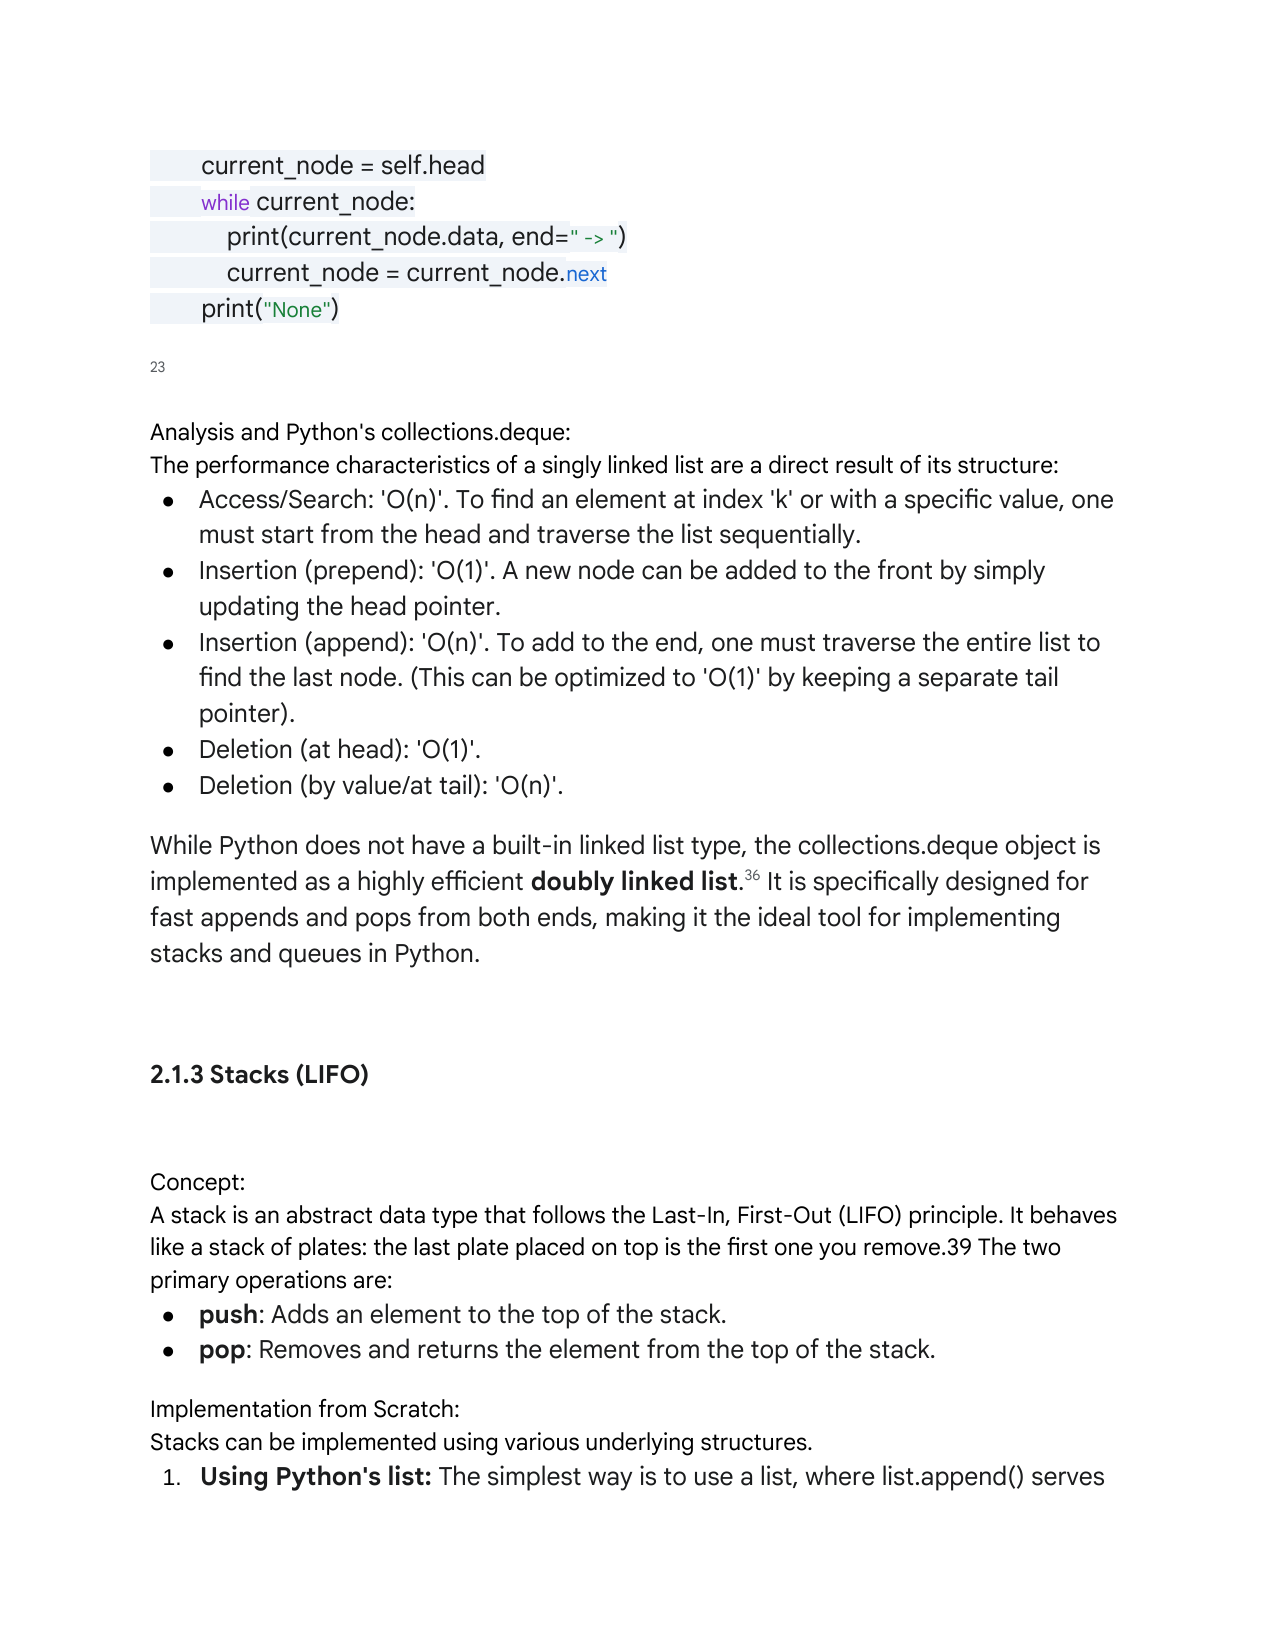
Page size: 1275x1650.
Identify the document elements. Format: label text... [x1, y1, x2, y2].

list Insertion (prepend): 'O(1)'. A new node can be added to the front by simply updating the head pointer. [161, 556, 1125, 623]
subtitle 2.1.3 Stacks (LIFO) [150, 1059, 1125, 1091]
text Stacks can be implemented using various underlying structures. [150, 1428, 1125, 1457]
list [162, 1461, 1125, 1492]
list Deletion (by value/at tail): 'O(n)'. [161, 770, 1125, 801]
text Analysis and Python's collections.deque: [150, 419, 1125, 447]
list Insertion (append): 'O(n)'. To add to the end, one must traverse the entire list to find the last node. (This can be optimized to 'O(1)' by keeping a separate tail pointer). [161, 627, 1125, 730]
text Implementation from Scratch: [150, 1396, 1125, 1424]
text While Python does not have a built-in linked list type, the collections.deque object is implemented as a highly efficient doubly linked list.36 It is specifically designed for fast appends and pops from both ends, making it the ideal tool for implementing stacks and queues in Python. [150, 831, 1125, 969]
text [150, 150, 1125, 354]
list push: Adds an element to the top of the stack. [161, 1299, 1125, 1330]
list Deletion (at head): 'O(1)'. [161, 734, 1125, 766]
text Concept: [150, 1168, 1125, 1197]
text 23 [150, 358, 1125, 389]
text A stack is an abstract data type that follows the Last-In, First-Out (LIFO) principle. It behaves like a stack of plates: the last plate placed on top is the first one you remove.39 The two primary operations are: [150, 1201, 1125, 1295]
list Access/Search: 'O(n)'. To find an element at index 'k' or with a specific value, one must start from the head and traverse the list sequentially. [161, 484, 1125, 551]
list pop: Removes and returns the element from the top of the stack. [161, 1335, 1125, 1366]
text The performance characteristics of a singly linked list are a direct result of its structure: [150, 451, 1125, 480]
